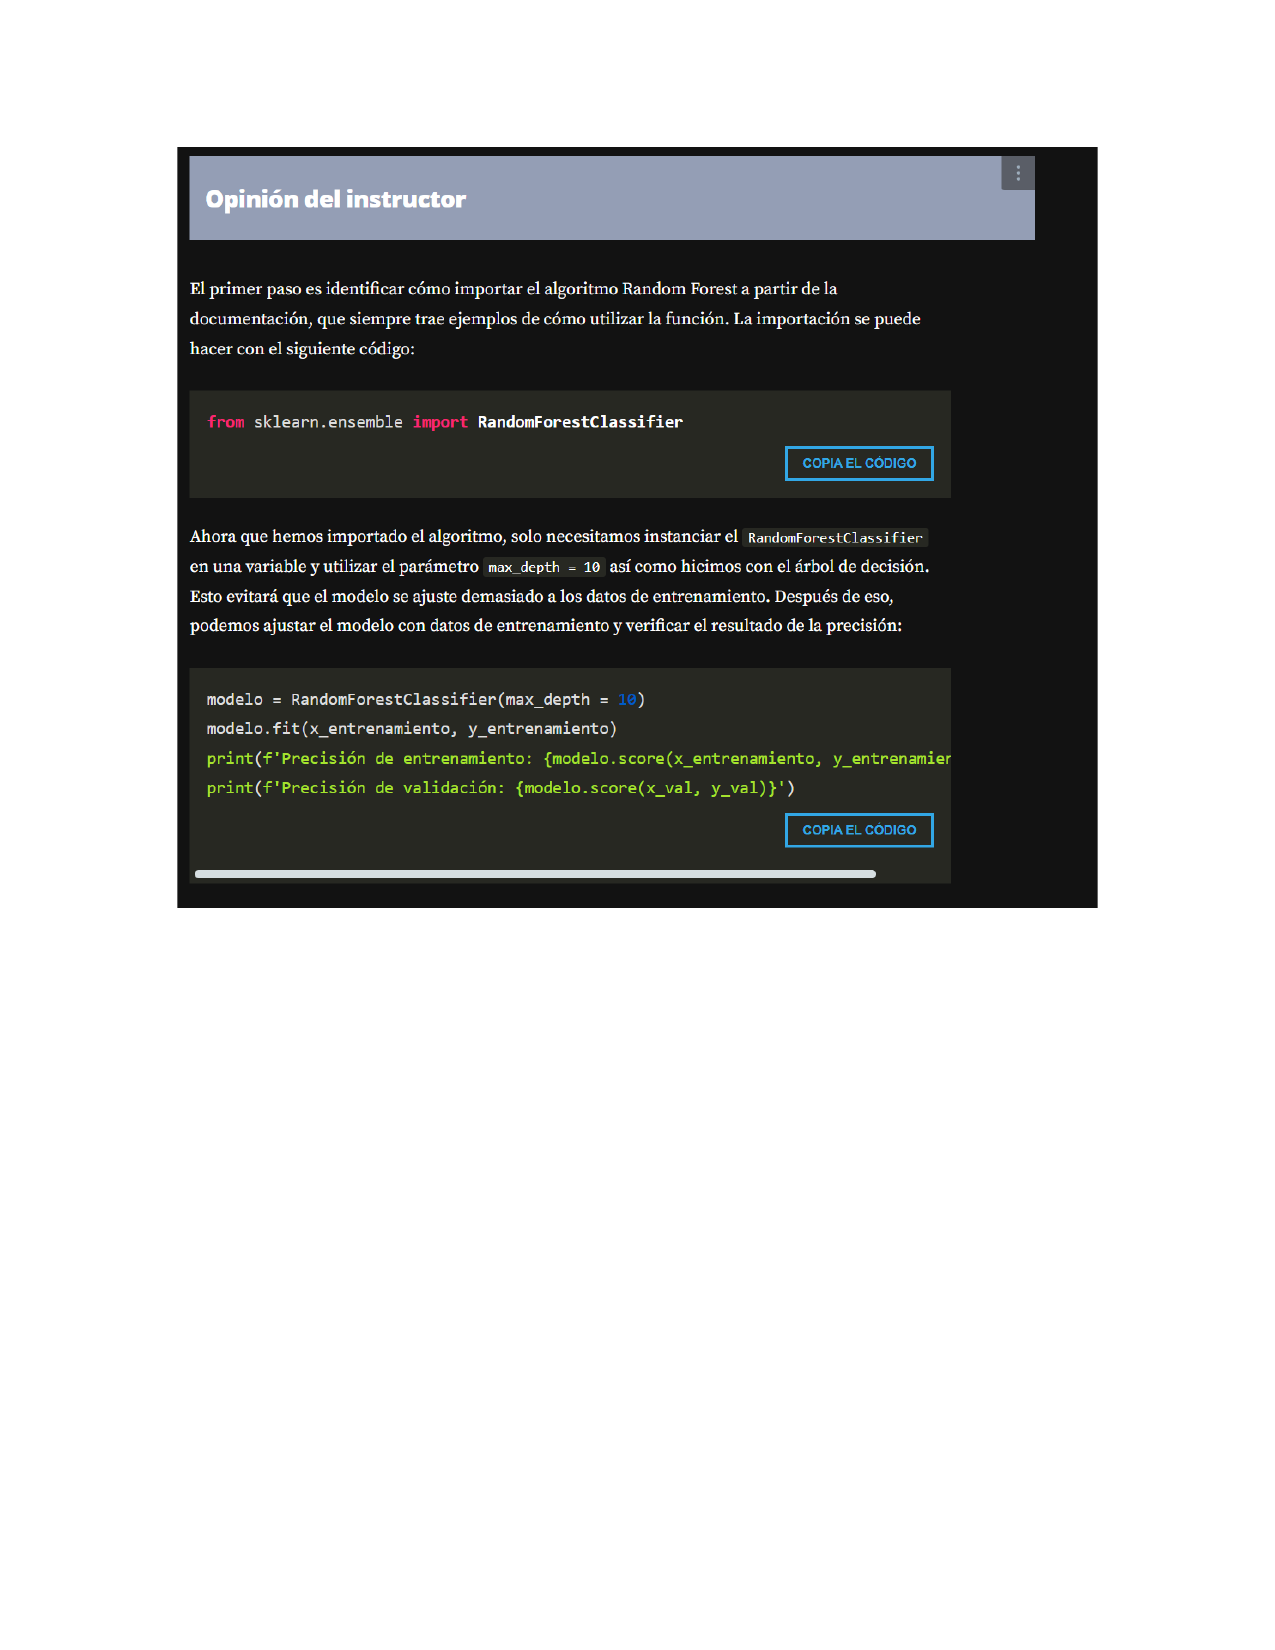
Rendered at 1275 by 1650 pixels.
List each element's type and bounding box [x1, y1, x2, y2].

picture [177, 147, 1098, 908]
